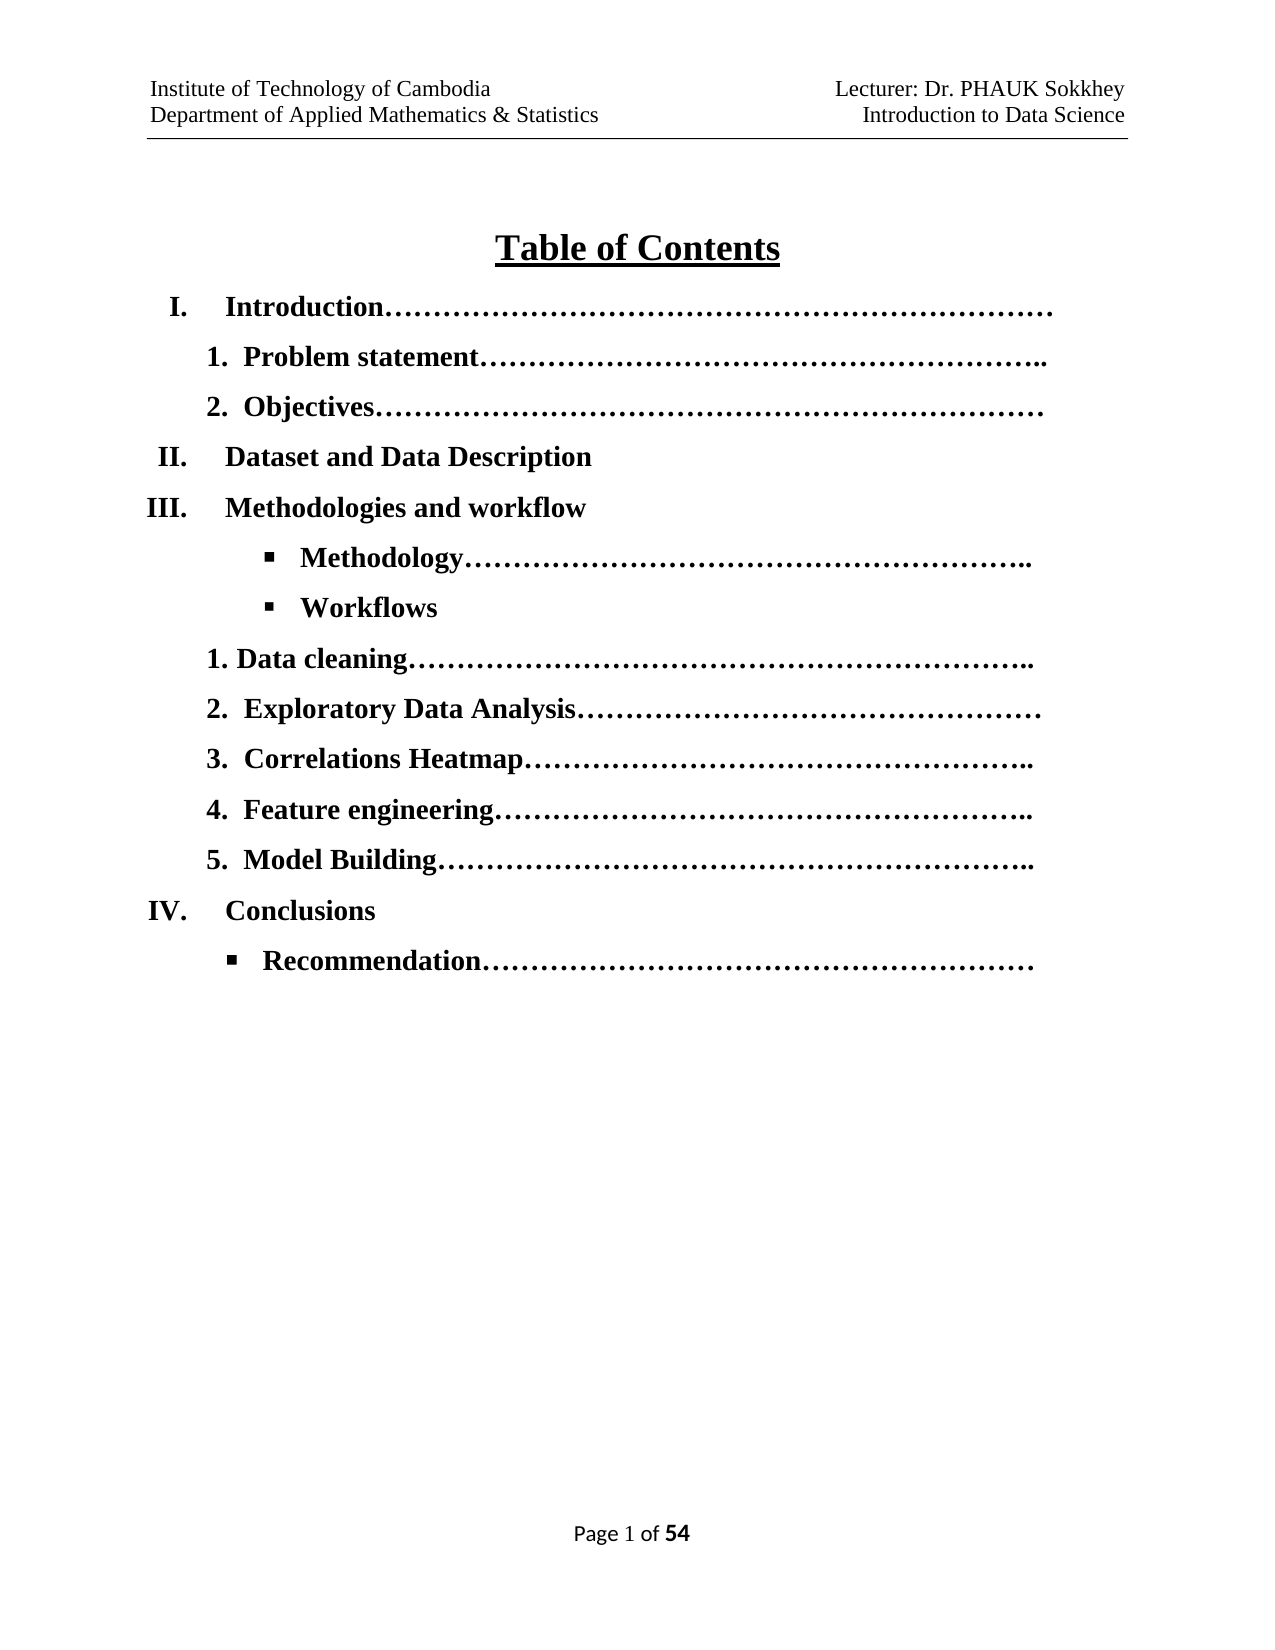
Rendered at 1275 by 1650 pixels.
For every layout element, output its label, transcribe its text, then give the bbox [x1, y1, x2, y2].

subtitle Exploratory Data Analysis………………………………………… [206, 691, 1189, 725]
subtitle 2. Objectives…………………………………………………………… [206, 389, 1189, 423]
list Methodology………………………………………………….. [262, 540, 1189, 574]
text 1. Problem statement………………………………………………….. [206, 339, 1189, 372]
subtitle Methodologies and workflow [146, 490, 1189, 523]
subtitle Workflows [262, 591, 1189, 624]
list Correlations Heatmap…………………………………………….. [206, 742, 1189, 775]
list Recommendation………………………………………………… [225, 943, 1189, 977]
text Table of Contents [403, 225, 872, 268]
subtitle Conclusions [148, 893, 1189, 926]
subtitle 4. Feature engineering……………………………………………….. [206, 792, 1189, 826]
text 1. Data cleaning……………………………………………………….. [206, 641, 1189, 674]
subtitle I. Introduction…………………………………………………………… [169, 289, 1189, 322]
list Dataset and Data Description [157, 439, 1189, 473]
text 5. Model Building…………………………………………………….. [206, 842, 1189, 876]
